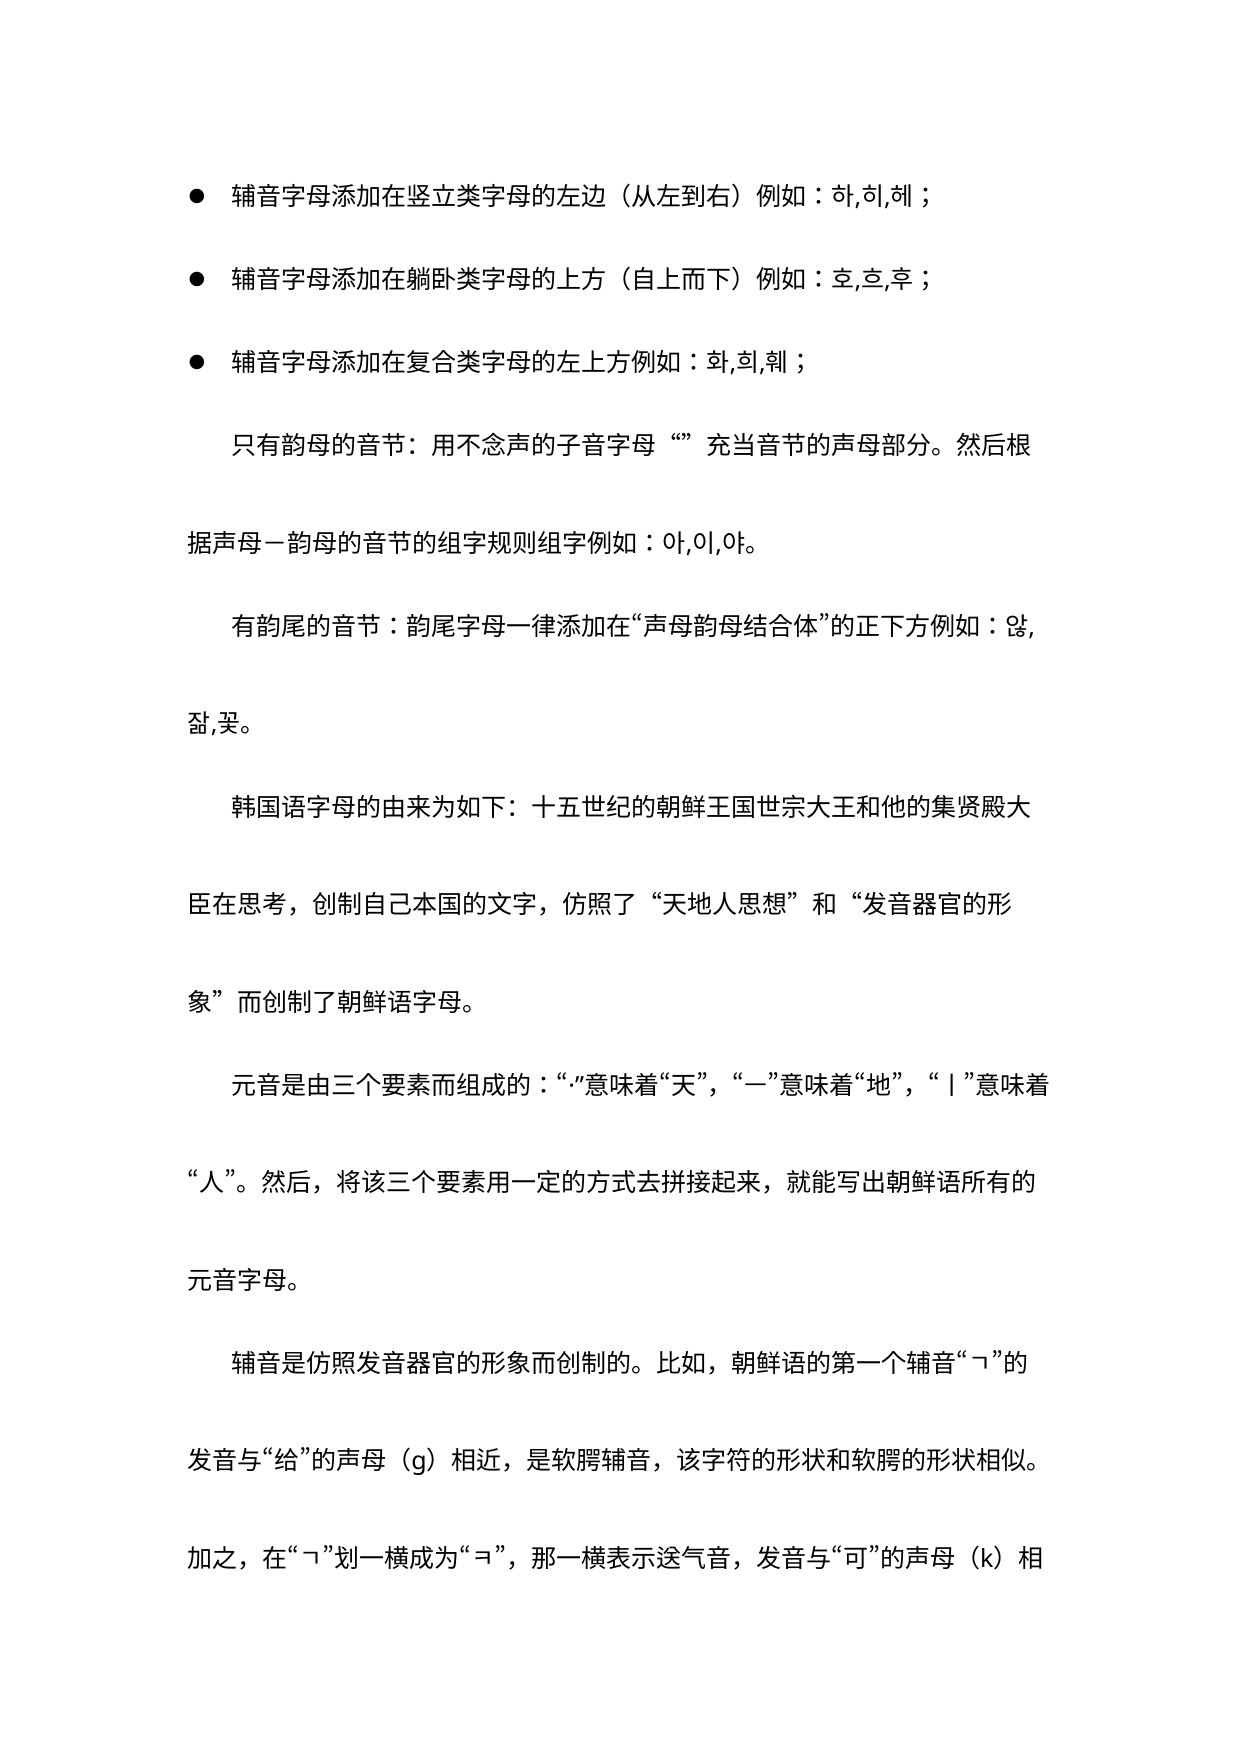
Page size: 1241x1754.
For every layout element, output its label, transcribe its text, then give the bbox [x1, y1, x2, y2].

text 元音是由三个要素而组成的：“·”意味着“天”，“ㅡ”意味着“地”，“ㅣ”意味着“人”。然后，将该三个要素用一定的方式去拼接起来，就能写出朝鲜语所有的元音字母。 [187, 1051, 1053, 1311]
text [187, 1329, 1053, 1589]
list 辅音字母添加在躺卧类字母的上方（自上而下）例如：호,흐,후； [187, 245, 1053, 310]
text 有韵尾的音节：韵尾字母一律添加在“声母韵母结合体”的正下方例如：않,잚,꽃。 [187, 592, 1053, 754]
list 辅音字母添加在竖立类字母的左边（从左到右）例如：하,히,헤； [187, 162, 1053, 227]
list 辅音字母添加在复合类字母的左上方例如：화,희,훼； [187, 328, 1053, 393]
text 只有韵母的音节：用不念声的子音字母“”充当音节的声母部分。然后根据声母－韵母的音节的组字规则组字例如：아,이,야。 [187, 411, 1053, 574]
text 韩国语字母的由来为如下：十五世纪的朝鲜王国世宗大王和他的集贤殿大臣在思考，创制自己本国的文字，仿照了“天地人思想”和“发音器官的形象”而创制了朝鲜语字母。 [187, 773, 1053, 1033]
